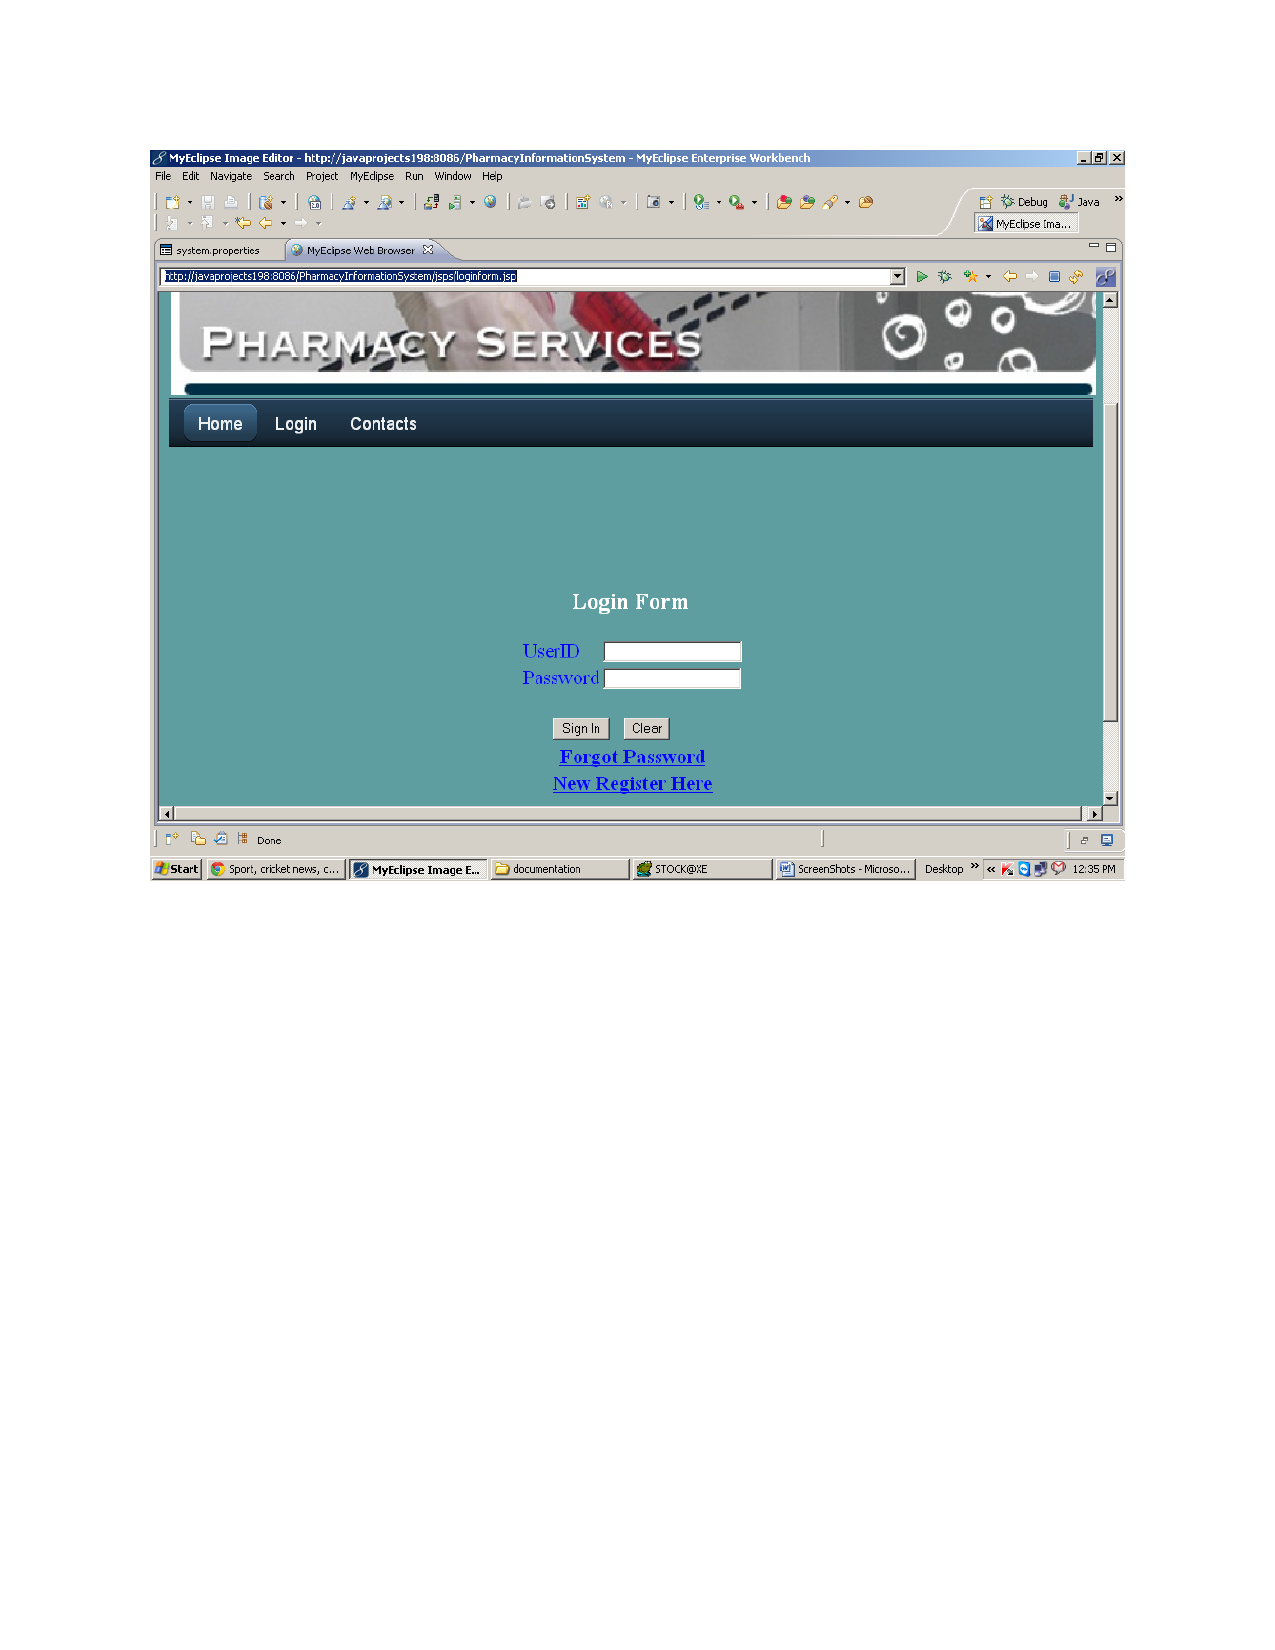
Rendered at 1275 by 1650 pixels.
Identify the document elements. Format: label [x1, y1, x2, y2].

picture [150, 150, 1125, 881]
